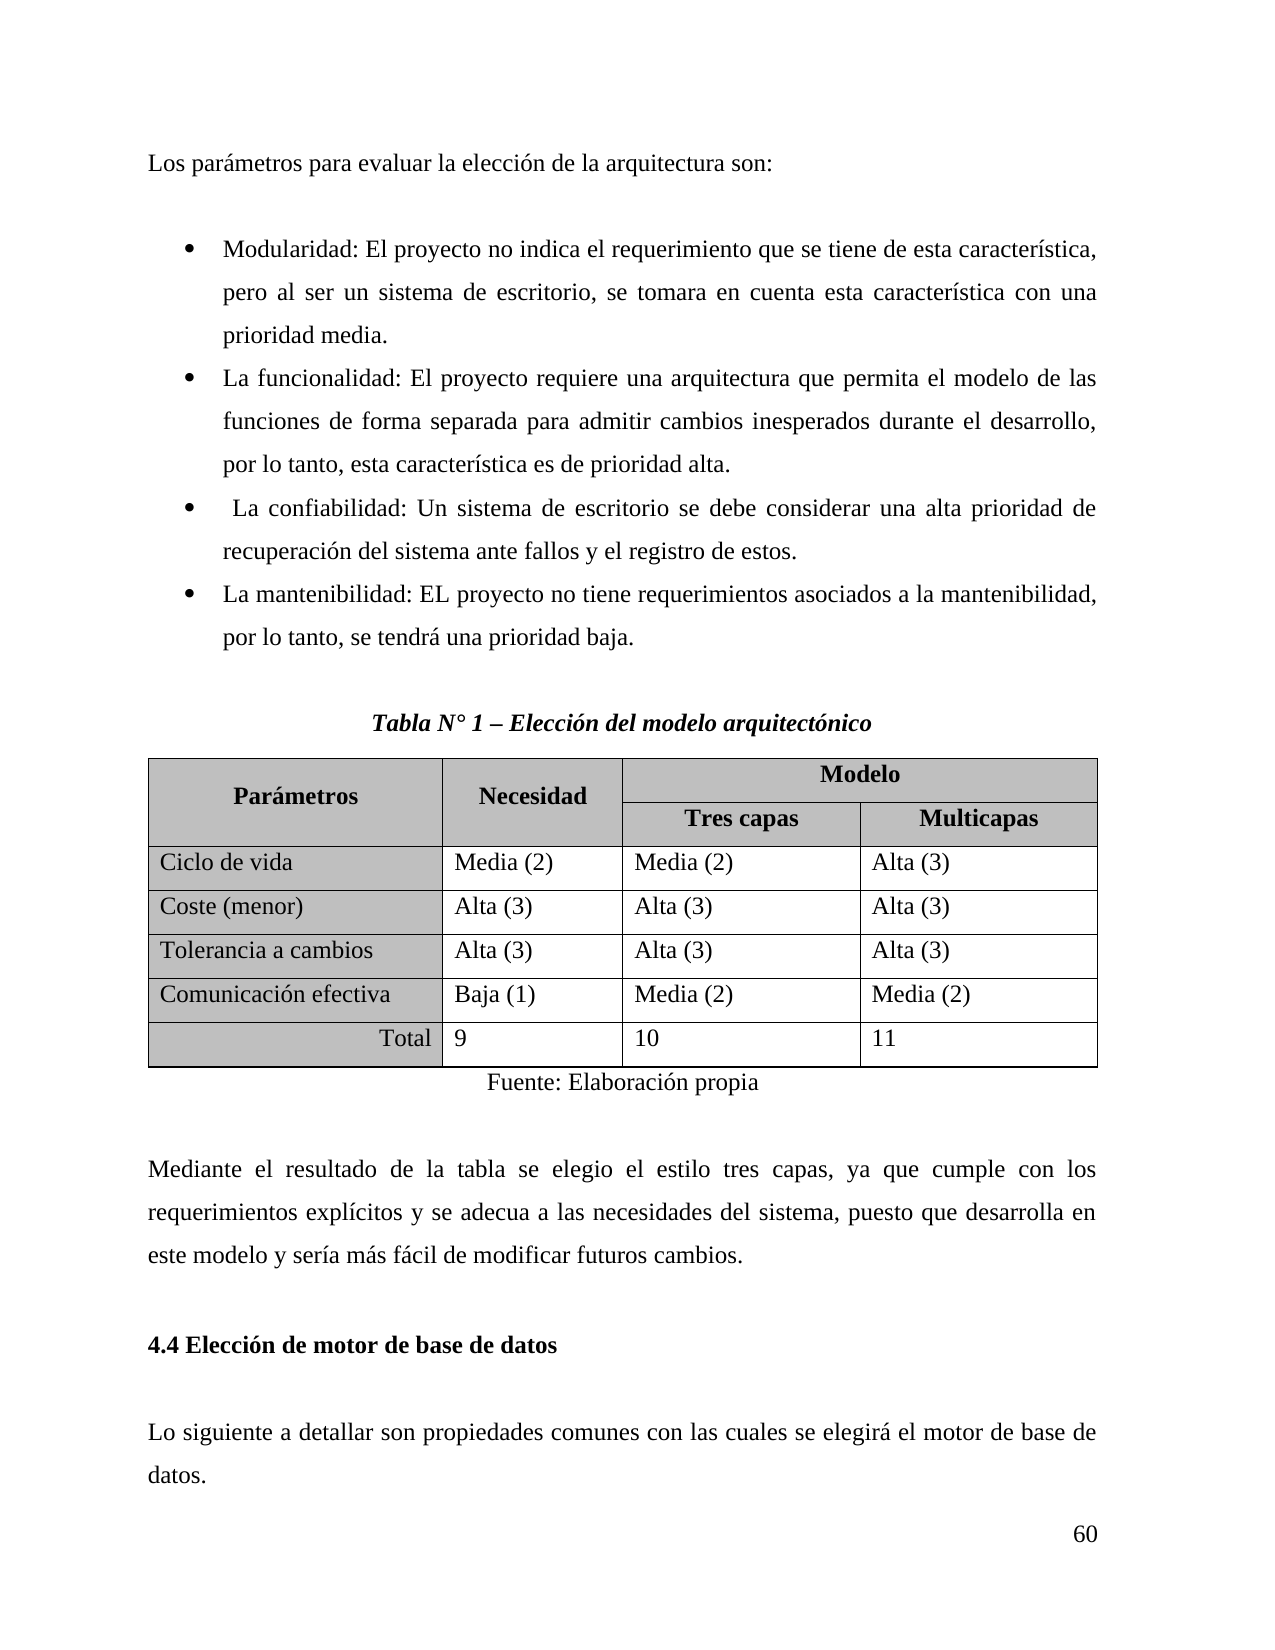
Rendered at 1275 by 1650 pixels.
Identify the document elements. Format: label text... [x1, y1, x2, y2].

table_cell Comunicación efectiva [149, 979, 442, 1022]
list Modularidad: El proyecto no indica el requerimiento que se tiene de esta característica, pero al ser un sistema de escritorio, se tomara en cuenta esta característica con una prioridad media. [185, 234, 1098, 349]
table_cell Alta (3) [443, 891, 622, 934]
table_cell Alta (3) [443, 935, 622, 978]
list La funcionalidad: El proyecto requiere una arquitectura que permita el modelo de las funciones de forma separada para admitir cambios inesperados durante el desarrollo, por lo tanto, esta característica es de prioridad alta. [185, 363, 1098, 478]
list La mantenibilidad: EL proyecto no tiene requerimientos asociados a la mantenibilidad, por lo tanto, se tendrá una prioridad baja. [185, 579, 1098, 651]
table_cell Baja (1) [443, 979, 622, 1022]
table_cell Media (2) [623, 979, 860, 1022]
table_cell Coste (menor) [149, 891, 442, 934]
text Lo siguiente a detallar son propiedades comunes con las cuales se elegirá el motor de base de datos. [148, 1417, 1098, 1488]
table_cell Tres capas [623, 803, 860, 846]
table_cell Media (2) [623, 847, 860, 890]
table_cell Media (2) [443, 847, 622, 890]
text Los parámetros para evaluar la elección de la arquitectura son: [148, 148, 1098, 176]
table_cell 9 [443, 1023, 622, 1066]
list La confiabilidad: Un sistema de escritorio se debe considerar una alta prioridad de recuperación del sistema ante fallos y el registro de estos. [185, 493, 1098, 564]
table_cell Alta (3) [861, 847, 1097, 890]
table_cell Total [149, 1023, 442, 1066]
table_cell 11 [861, 1023, 1097, 1066]
table_cell Ciclo de vida [149, 847, 442, 890]
table_header Parámetros [149, 759, 442, 846]
table_cell Alta (3) [861, 935, 1097, 978]
table_cell Media (2) [861, 979, 1097, 1022]
table_cell 10 [623, 1023, 860, 1066]
table_cell Alta (3) [623, 935, 860, 978]
table_header Modelo [623, 759, 1097, 802]
subtitle 4.4 Elección de motor de base de datos [148, 1330, 1098, 1359]
text Tabla N° 1 – Elección del modelo arquitectónico [148, 708, 1098, 737]
table_cell Alta (3) [623, 891, 860, 934]
text Mediante el resultado de la tabla se elegio el estilo tres capas, ya que cumple con los requerimientos explícitos y se adecua a las necesidades del sistema, puesto que desarrolla en este modelo y sería más fácil de modificar futuros cambios. [148, 1154, 1098, 1269]
table_cell Multicapas [861, 803, 1097, 846]
text Fuente: Elaboración propia [148, 1068, 1098, 1096]
table_header Necesidad [443, 759, 622, 846]
table_cell Tolerancia a cambios [149, 935, 442, 978]
table_cell Alta (3) [861, 891, 1097, 934]
